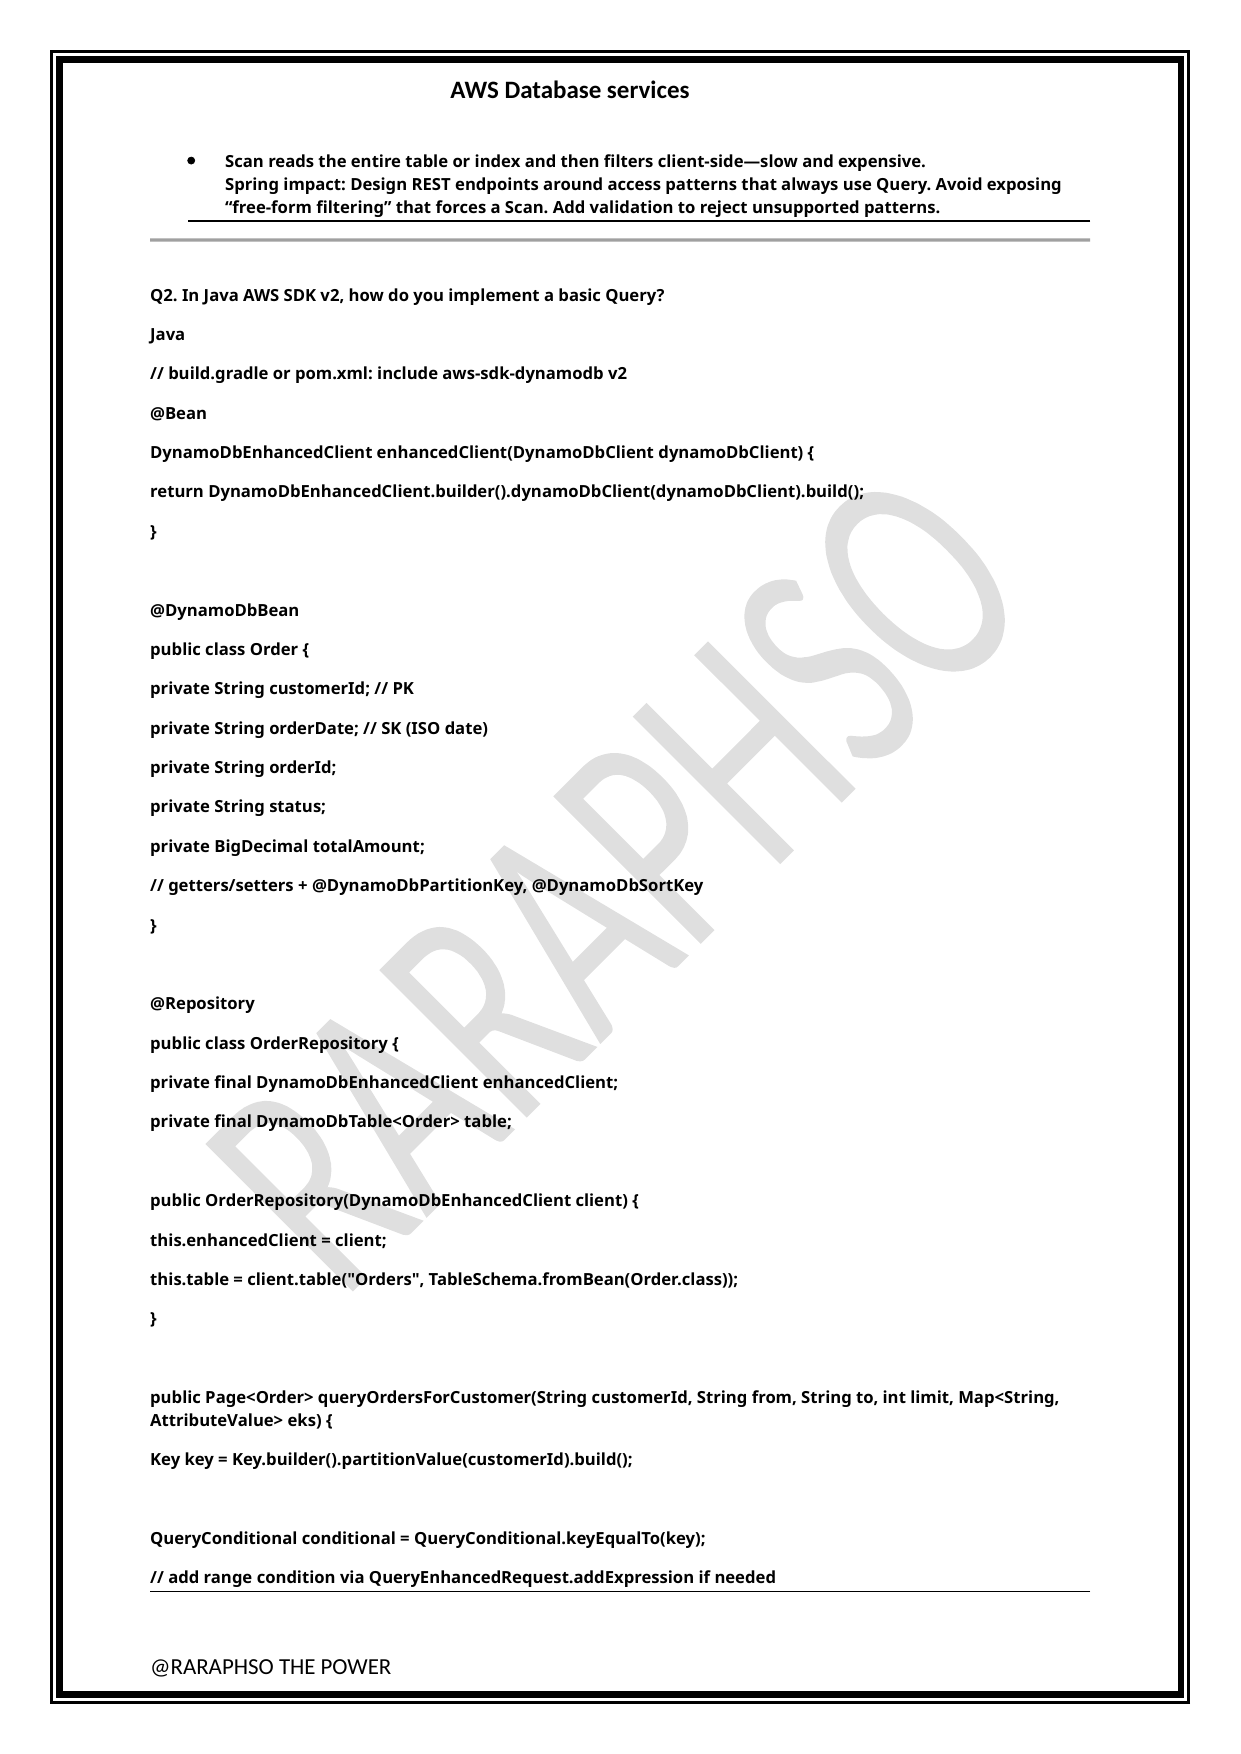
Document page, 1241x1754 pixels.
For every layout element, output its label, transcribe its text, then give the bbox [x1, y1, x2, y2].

text private final DynamoDbTable<Order> table; [150, 1110, 1090, 1133]
text return DynamoDbEnhancedClient.builder().dynamoDbClient(dynamoDbClient).build(); [150, 480, 1090, 503]
text private final DynamoDbEnhancedClient enhancedClient; [150, 1071, 1090, 1093]
text } [150, 519, 1090, 542]
text Java [150, 322, 1090, 345]
text Key key = Key.builder().partitionValue(customerId).build(); [150, 1448, 1090, 1470]
text private String customerId; // PK [150, 677, 1090, 699]
text private String orderDate; // SK (ISO date) [150, 716, 1090, 739]
text public Page<Order> queryOrdersForCustomer(String customerId, String from, String to, int limit, Map<String, AttributeValue> eks) { [150, 1386, 1090, 1431]
text } [150, 1307, 1090, 1329]
text @Repository [150, 992, 1090, 1014]
text } [150, 913, 1090, 936]
text @DynamoDbBean [150, 598, 1090, 621]
text public class Order { [150, 637, 1090, 660]
text Q2. In Java AWS SDK v2, how do you implement a basic Query? [150, 283, 1090, 306]
text // getters/setters + @DynamoDbPartitionKey, @DynamoDbSortKey [150, 874, 1090, 896]
list Scan reads the entire table or index and then filters client-side—slow and expensive. Spring impact: Design REST endpoints around access patterns that always use Query. Avoid exposing “free-form filtering” that forces a Scan. Add validation to reject unsupported patterns. [187, 150, 1090, 222]
text this.table = client.table("Orders", TableSchema.fromBean(Order.class)); [150, 1267, 1090, 1290]
text QueryConditional conditional = QueryConditional.keyEqualTo(key); [150, 1526, 1090, 1549]
text DynamoDbEnhancedClient enhancedClient(DynamoDbClient dynamoDbClient) { [150, 441, 1090, 463]
text public OrderRepository(DynamoDbEnhancedClient client) { [150, 1189, 1090, 1211]
text private BigDecimal totalAmount; [150, 834, 1090, 857]
text @Bean [150, 401, 1090, 424]
text // add range condition via QueryEnhancedRequest.addExpression if needed [150, 1566, 1090, 1591]
text private String status; [150, 795, 1090, 818]
text private String orderId; [150, 756, 1090, 778]
text // build.gradle or pom.xml: include aws-sdk-dynamodb v2 [150, 362, 1090, 384]
text public class OrderRepository { [150, 1031, 1090, 1054]
text this.enhancedClient = client; [150, 1228, 1090, 1251]
